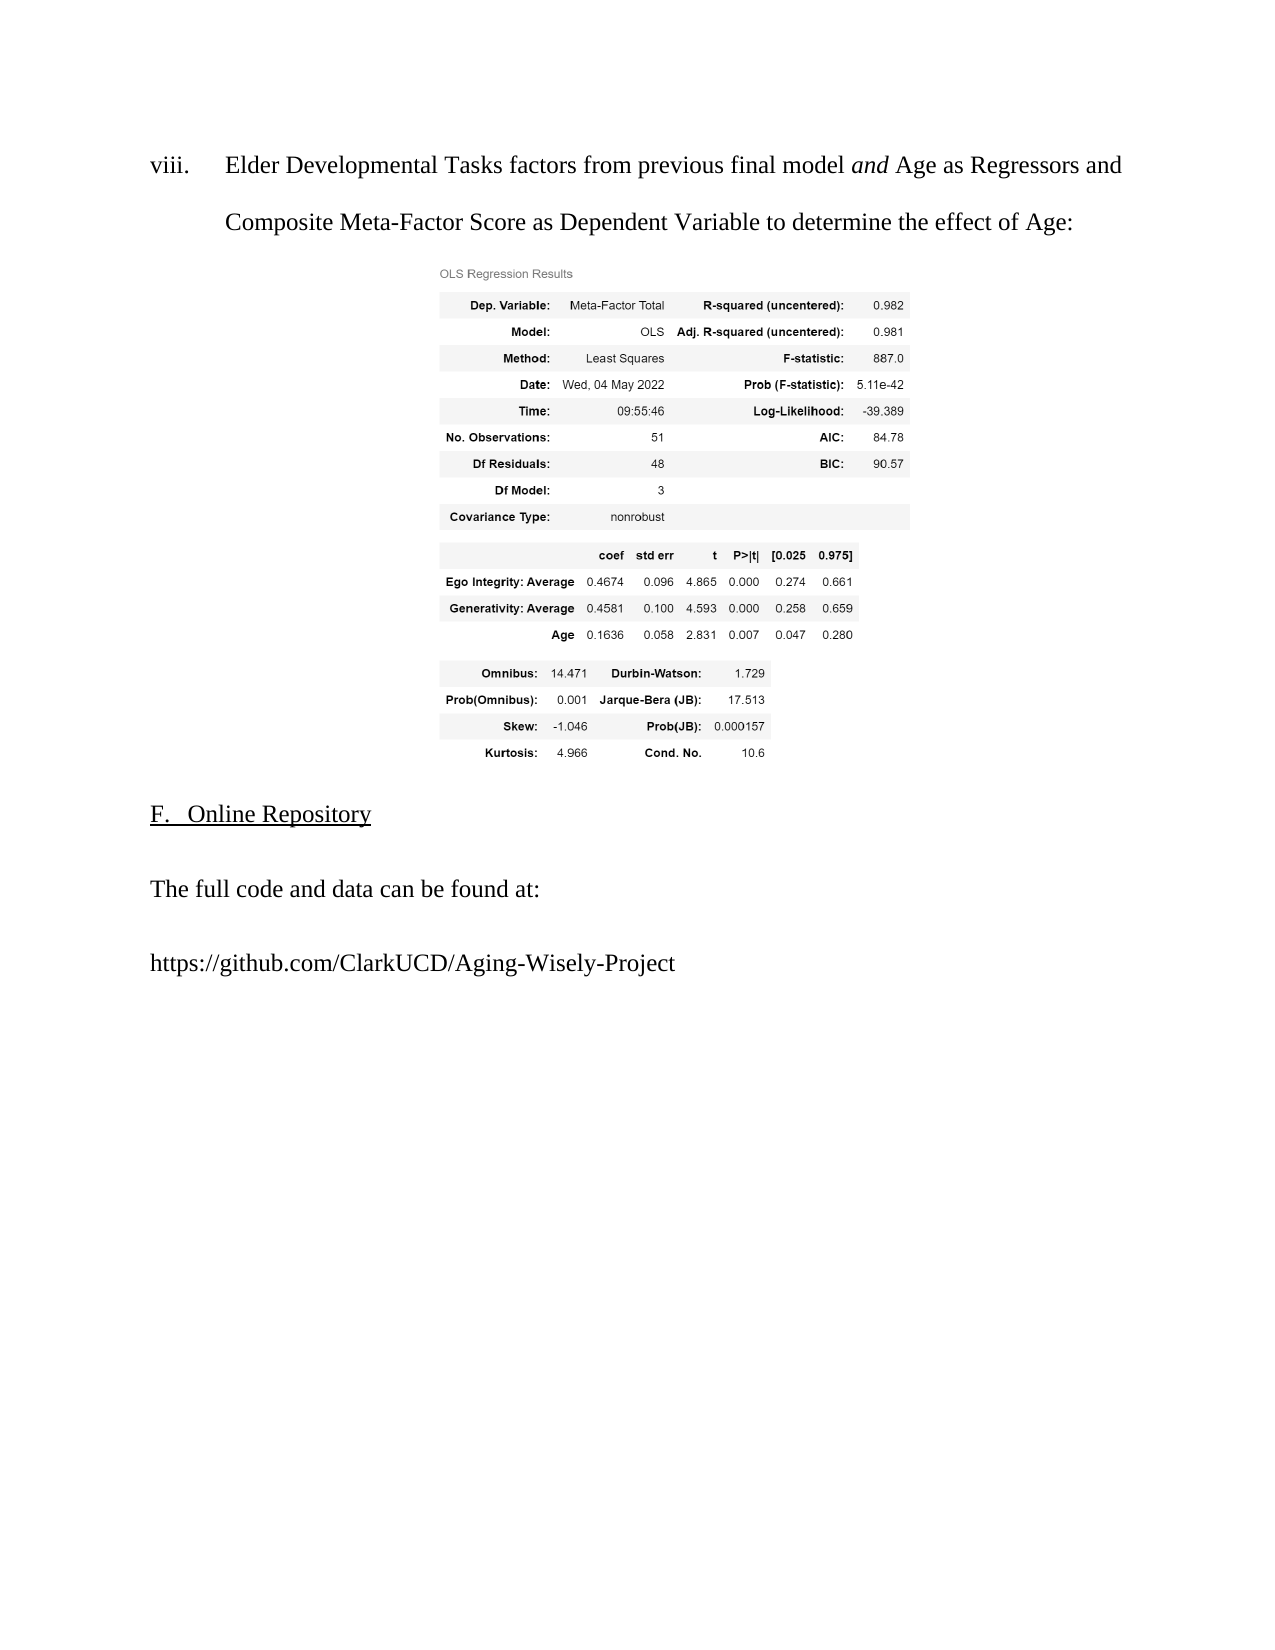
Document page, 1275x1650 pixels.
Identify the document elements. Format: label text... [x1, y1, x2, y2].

text The full code and data can be found at: [150, 874, 1125, 902]
picture [434, 265, 916, 772]
list Online Repository [150, 799, 1125, 828]
text https://github.com/ClarkUCD/Aging-Wisely-Project [150, 948, 1125, 977]
list Elder Developmental Tasks factors from previous final model and Age as Regressors and Composite Meta-Factor Score as Dependent Variable to determine the effect of Age: [150, 150, 1125, 236]
